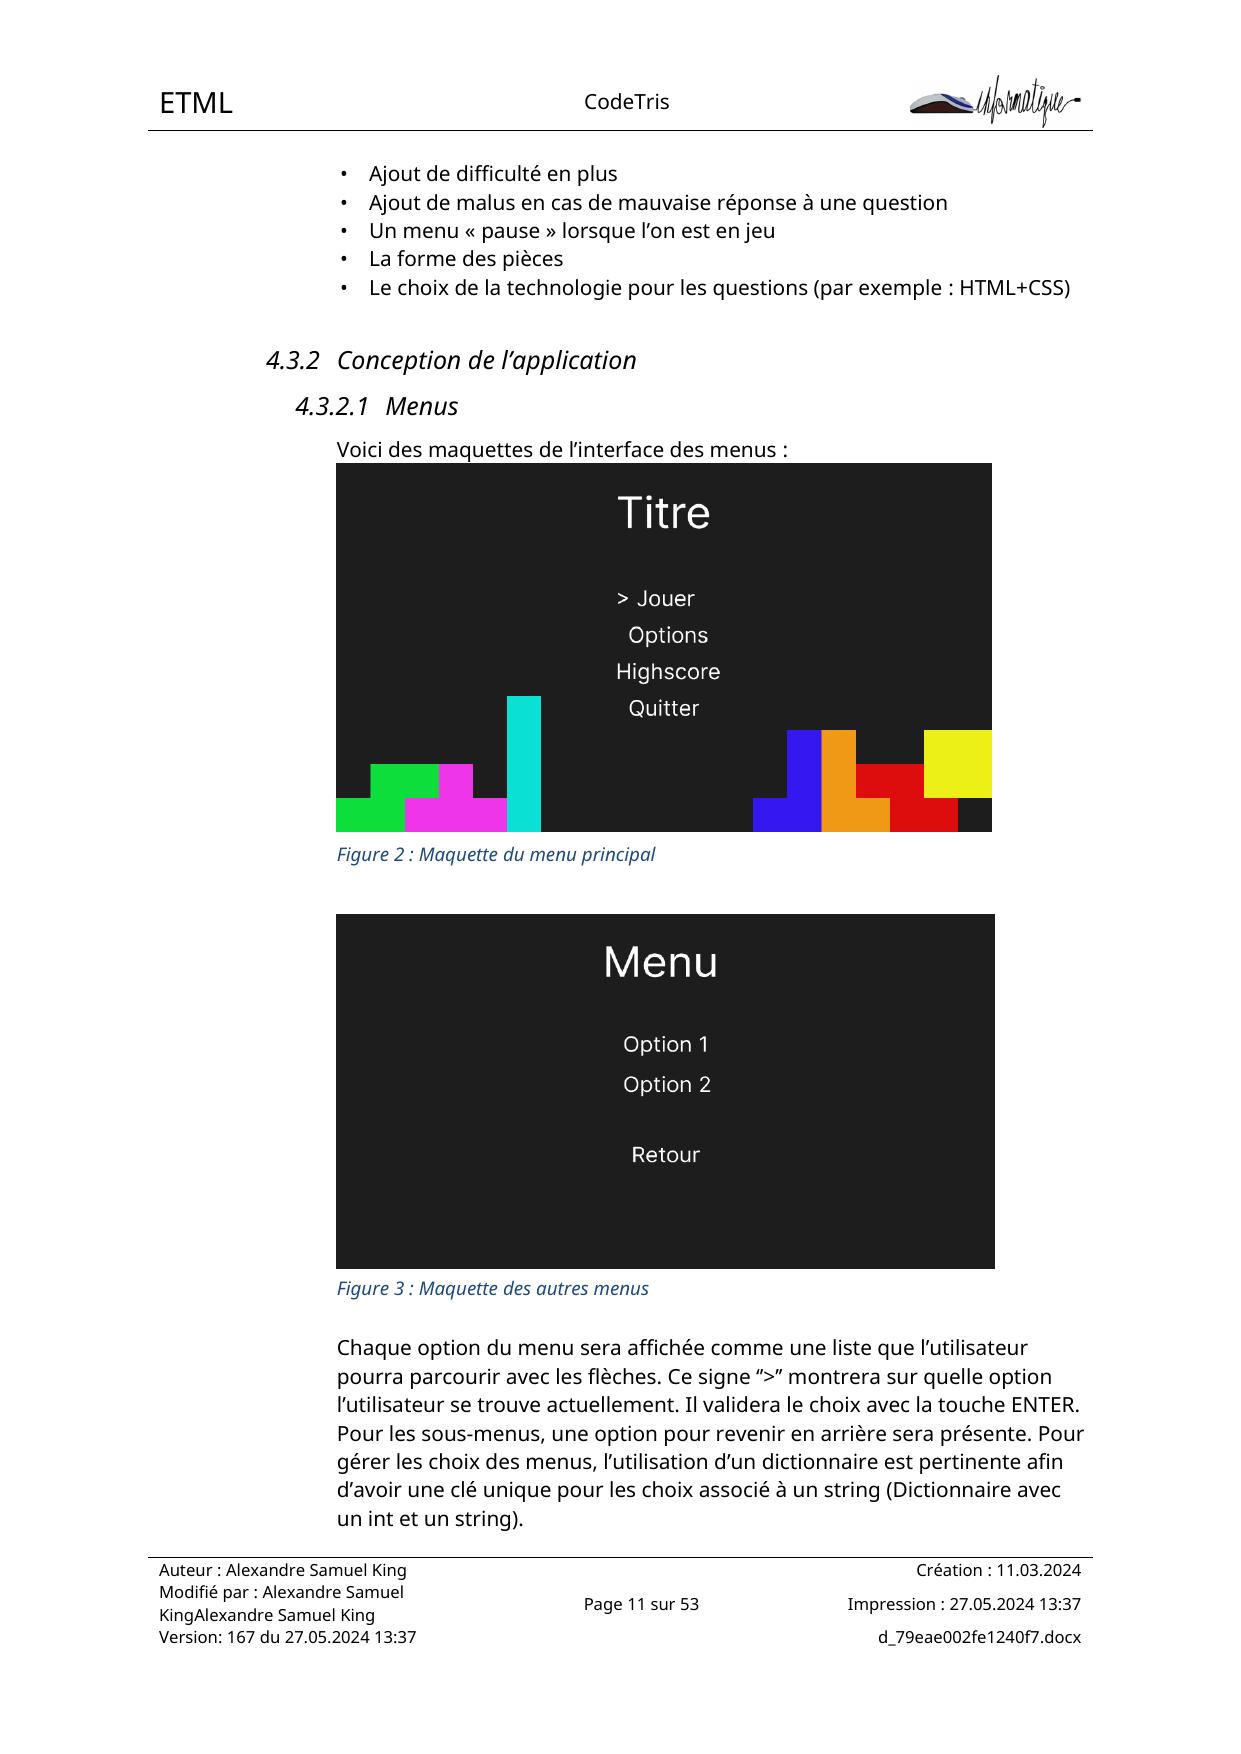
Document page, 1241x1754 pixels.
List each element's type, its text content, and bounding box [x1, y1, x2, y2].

list Un menu « pause » lorsque l’on est en jeu [198, 216, 1092, 244]
text Chaque option du menu sera affichée comme une liste que l’utilisateur pourra parcourir avec les flèches. Ce signe ‘’>’’ montrera sur quelle option l’utilisateur se trouve actuellement. Il validera le choix avec la touche ENTER. Pour les sous-menus, une option pour revenir en arrière sera présente. Pour gérer les choix des menus, l’utilisation d’un dictionnaire est pertinente afin d’avoir une clé unique pour les choix associé à un string (Dictionnaire avec un int et un string). [337, 1333, 1092, 1532]
picture [336, 463, 992, 832]
list La forme des pièces [198, 244, 1092, 273]
subtitle Menus [295, 389, 1092, 423]
text Voici des maquettes de l’interface des menus : [337, 435, 1092, 464]
list Ajout de difficulté en plus [198, 159, 1092, 188]
picture [909, 75, 1082, 128]
picture [336, 914, 995, 1269]
list Le choix de la technologie pour les questions (par exemple : HTML+CSS) [198, 273, 1092, 301]
subtitle Conception de l’application [266, 342, 1092, 376]
list Ajout de malus en cas de mauvaise réponse à une question [198, 188, 1092, 216]
